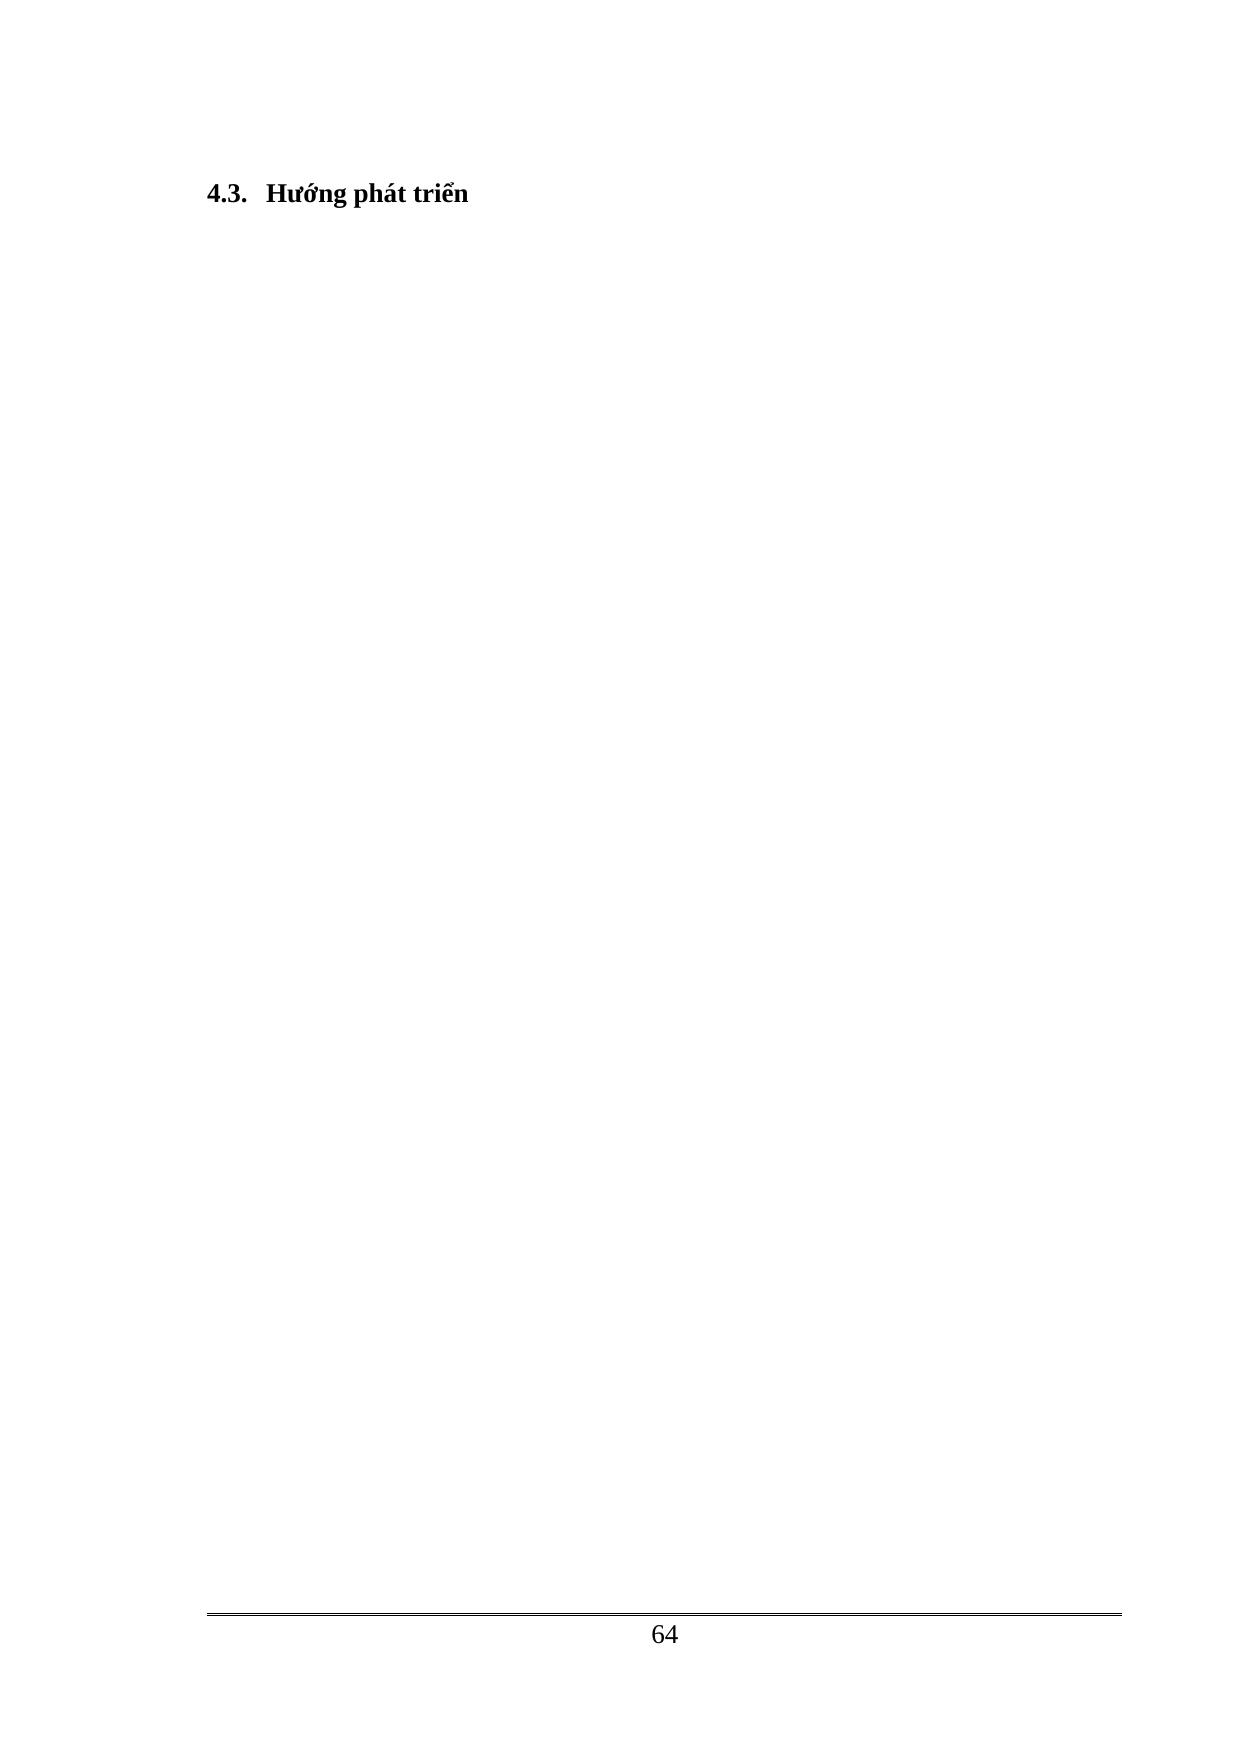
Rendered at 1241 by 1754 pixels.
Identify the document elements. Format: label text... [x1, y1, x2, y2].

subtitle Hướng phát triển [207, 177, 1122, 208]
